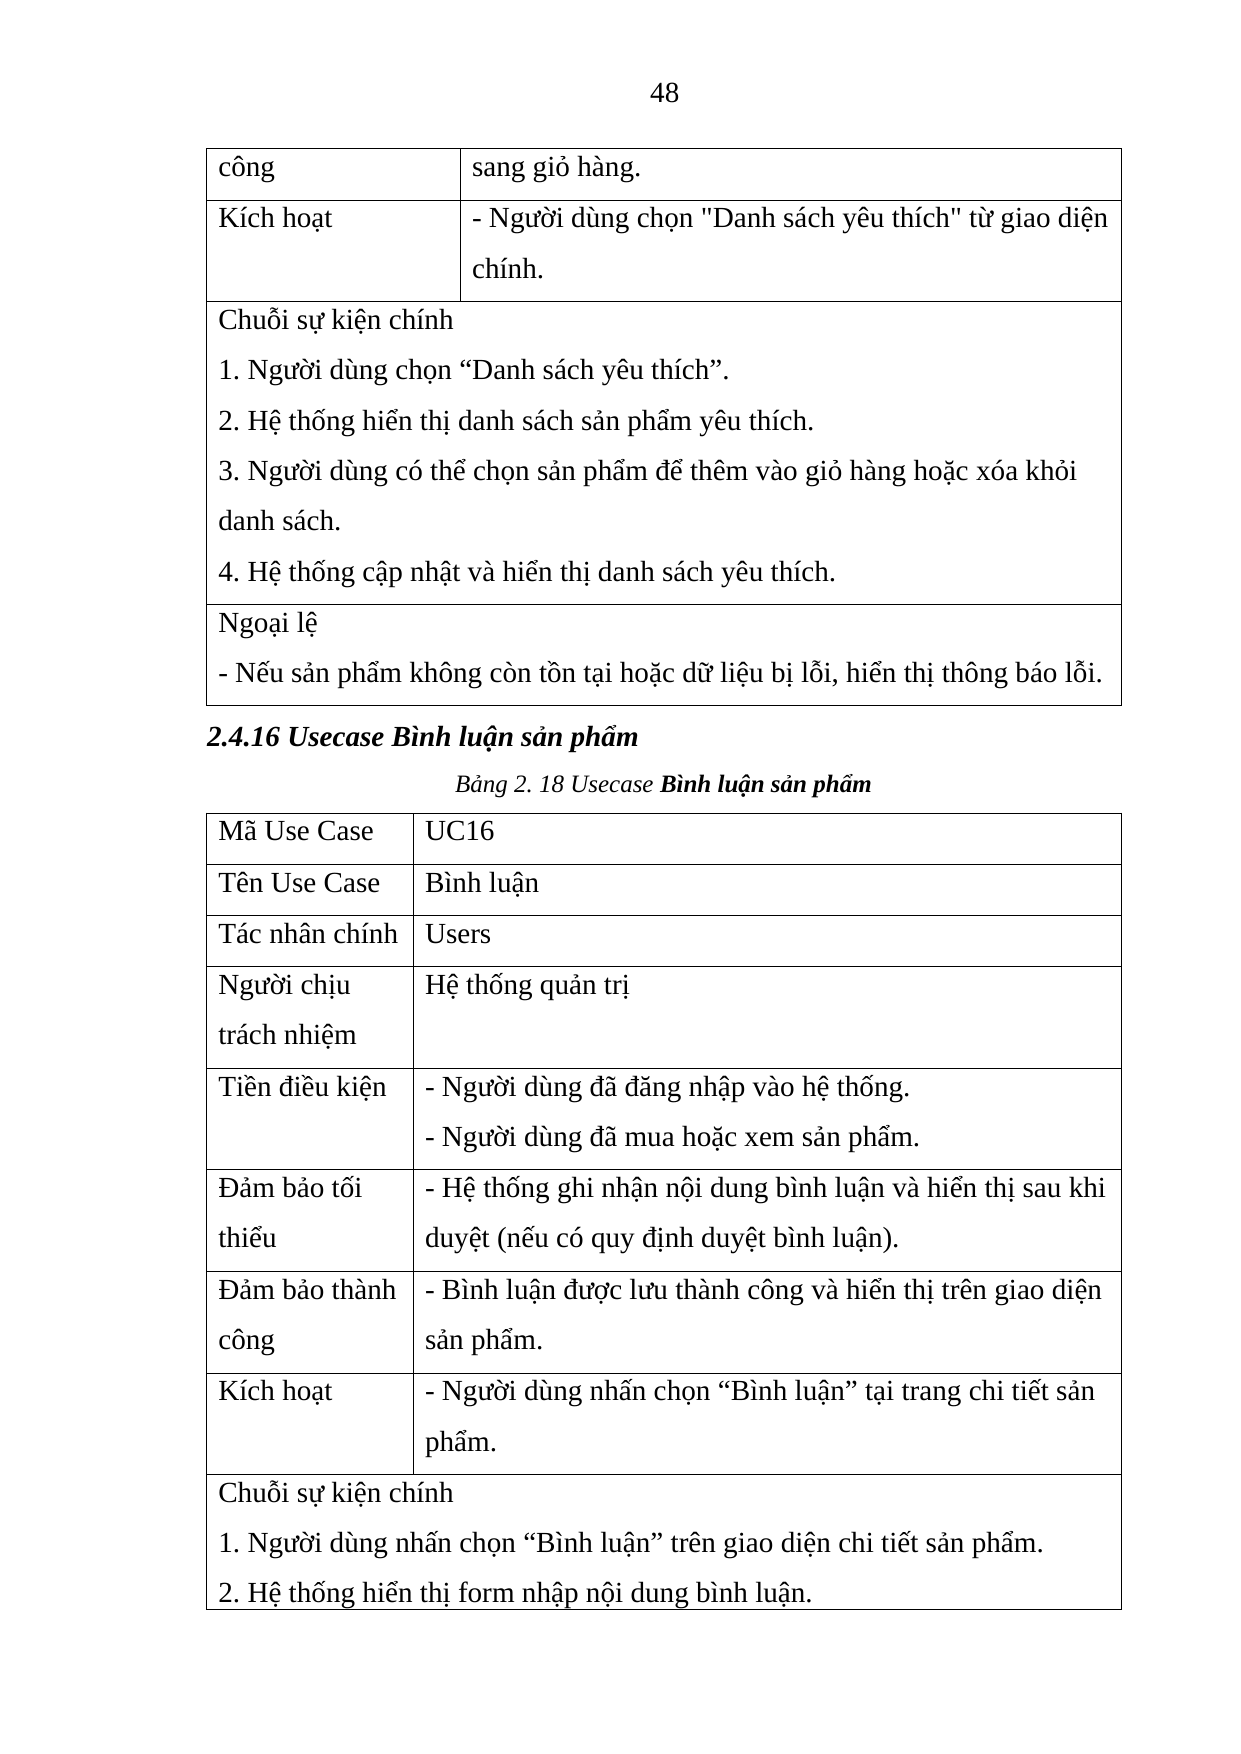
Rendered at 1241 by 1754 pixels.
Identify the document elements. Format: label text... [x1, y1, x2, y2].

table_cell - Người dùng chọn "Danh sách yêu thích" từ giao diện chính. [461, 201, 1121, 301]
table_cell - Người dùng đã đăng nhập vào hệ thống. - Người dùng đã mua hoặc xem sản phẩm. [414, 1069, 1121, 1169]
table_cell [461, 149, 1121, 199]
table_cell Đảm bảo tối thiểu [207, 1170, 413, 1271]
text Bảng 2. 18 Usecase Bình luận sản phẩm [207, 769, 1122, 798]
table_cell Chuỗi sự kiện chính 1. Người dùng chọn “Danh sách yêu thích”. 2. Hệ thống hiển thị danh sách sản phẩm yêu thích. 3. Người dùng có thể chọn sản phẩm để thêm vào giỏ hàng hoặc xóa khỏi danh sách. 4. Hệ thống cập nhật và hiển thị danh sách yêu thích. [207, 302, 1121, 604]
table_cell Tiền điều kiện [207, 1069, 413, 1169]
table_cell Người chịu trách nhiệm [207, 967, 413, 1068]
table_cell Ngoại lệ - Nếu sản phẩm không còn tồn tại hoặc dữ liệu bị lỗi, hiển thị thông báo lỗi. [207, 605, 1121, 705]
table_cell Kích hoạt [207, 201, 460, 301]
table_cell Tên Use Case [207, 865, 413, 915]
table_cell Users [414, 916, 1121, 966]
table_cell Đảm bảo thành công [207, 1272, 413, 1372]
table_cell - Bình luận được lưu thành công và hiển thị trên giao diện sản phẩm. [414, 1272, 1121, 1372]
table_cell - Hệ thống ghi nhận nội dung bình luận và hiển thị sau khi duyệt (nếu có quy định duyệt bình luận). [414, 1170, 1121, 1271]
table_header UC16 [414, 814, 1121, 864]
table_cell Tác nhân chính [207, 916, 413, 966]
table_cell Hệ thống quản trị [414, 967, 1121, 1068]
table_cell Kích hoạt [207, 1374, 413, 1474]
table_cell - Người dùng nhấn chọn “Bình luận” tại trang chi tiết sản phẩm. [414, 1374, 1121, 1474]
table_header Mã Use Case [207, 814, 413, 864]
subtitle 2.4.16 Usecase Bình luận sản phẩm [207, 719, 1122, 752]
table_cell Đảm bảo thành công [207, 149, 460, 199]
table_cell Bình luận [414, 865, 1121, 915]
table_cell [207, 1475, 1121, 1609]
